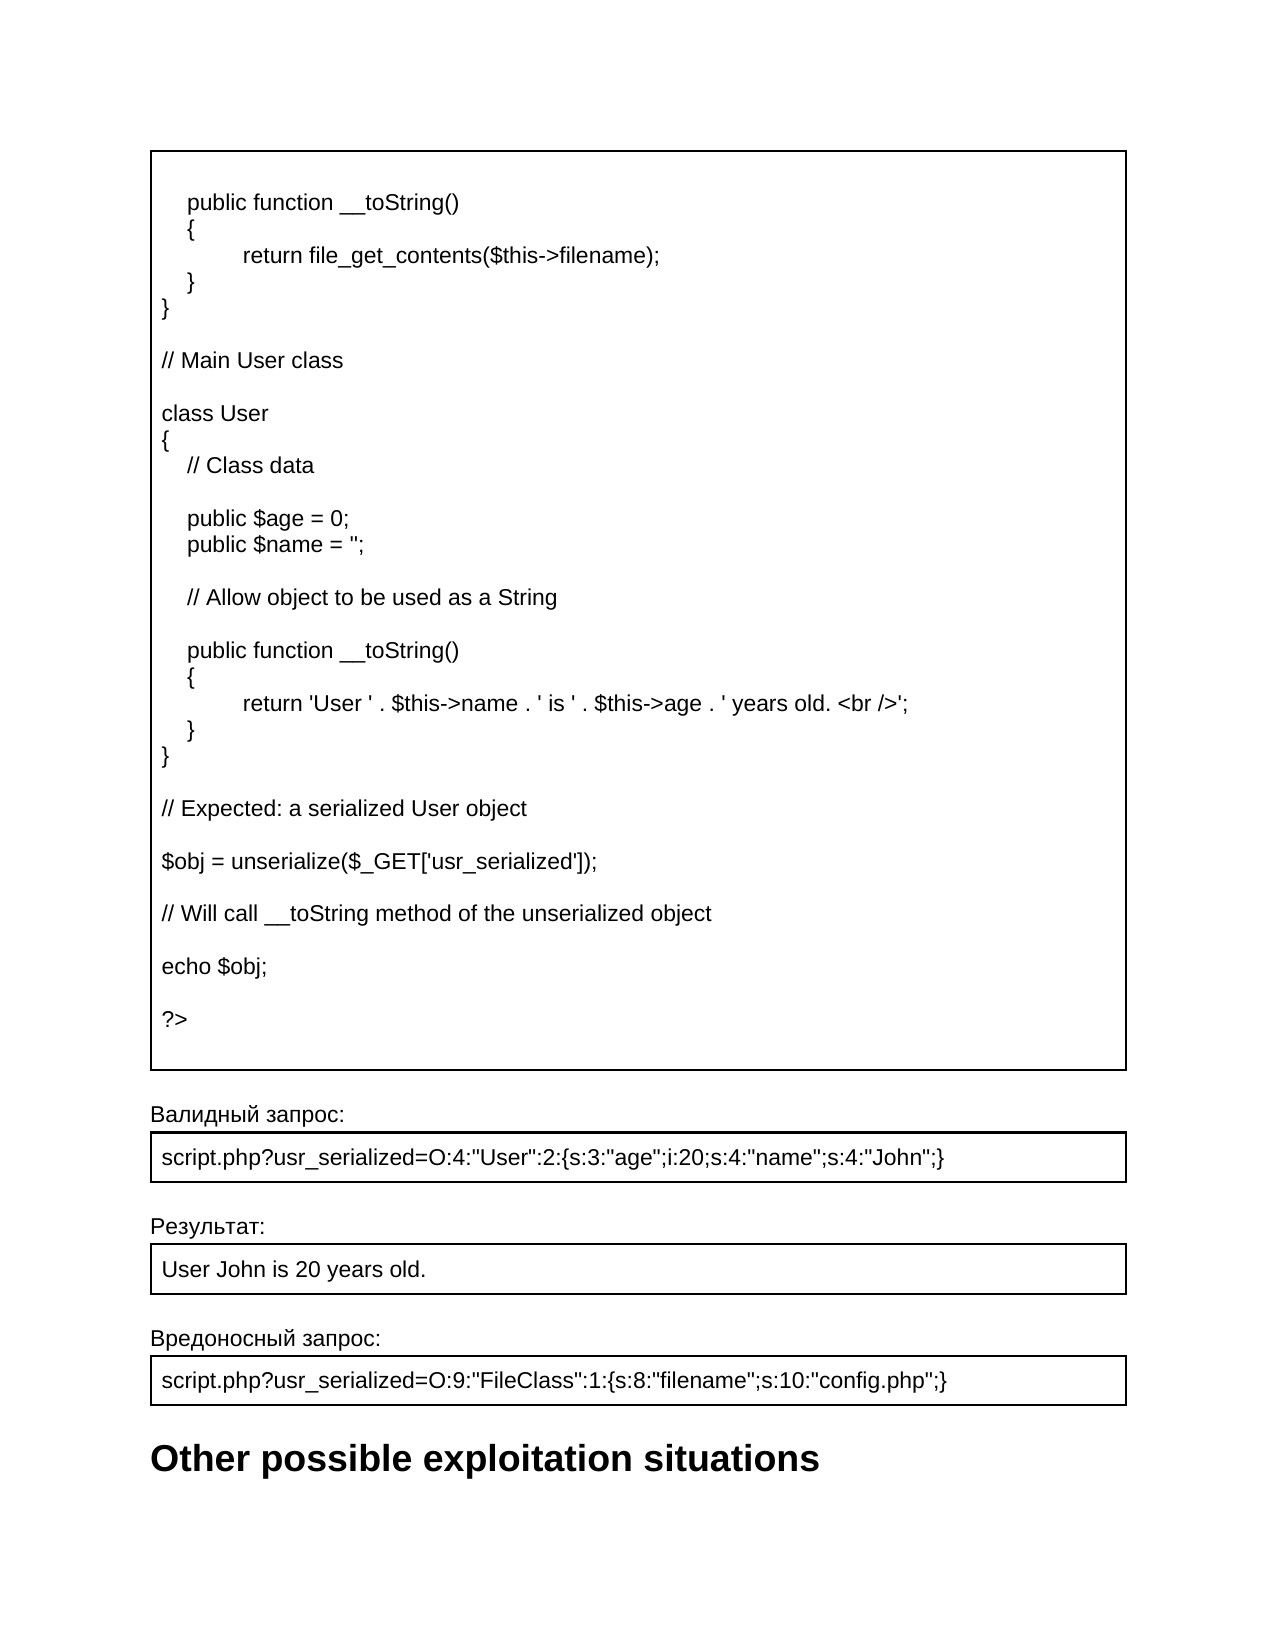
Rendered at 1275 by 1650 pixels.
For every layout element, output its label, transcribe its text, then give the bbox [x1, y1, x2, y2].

table_header User John is 20 years old. [152, 1245, 1125, 1292]
text Вредоносный запрос: [150, 1325, 1125, 1351]
text Валидный запрос: [150, 1101, 1125, 1128]
table_header script.php?usr_serialized=O:4:"User":2:{s:3:"age";i:20;s:4:"name";s:4:"John";} [152, 1134, 1125, 1181]
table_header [152, 152, 1125, 1069]
table_header script.php?usr_serialized=O:9:"FileClass":1:{s:8:"filename";s:10:"config.php";} [152, 1357, 1125, 1404]
text Other possible exploitation situations [150, 1437, 1125, 1480]
text Результат: [150, 1213, 1125, 1239]
